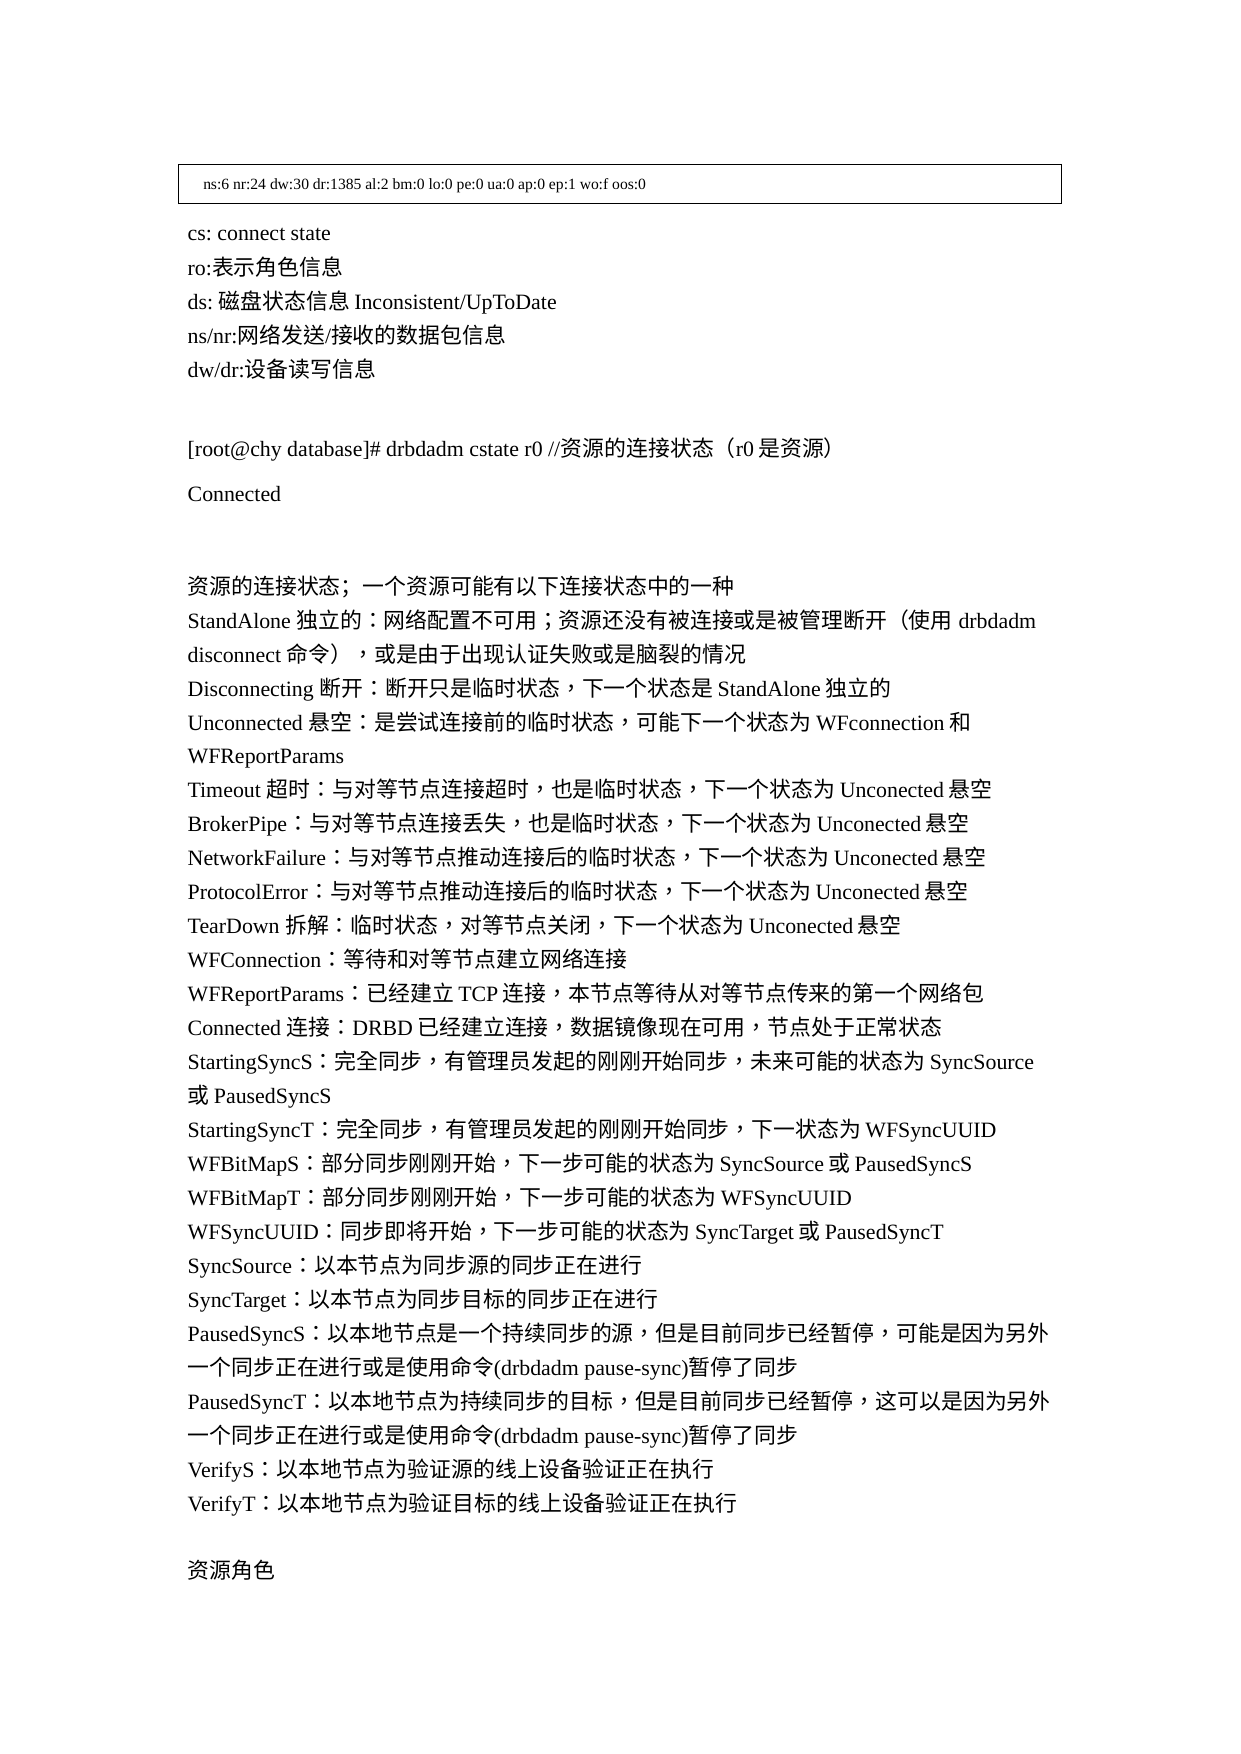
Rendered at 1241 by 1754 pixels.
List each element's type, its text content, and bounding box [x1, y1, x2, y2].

text ns:6 nr:24 dw:30 dr:1385 al:2 bm:0 lo:0 pe:0 ua:0 ap:0 ep:1 wo:f oos:0 [179, 165, 1061, 203]
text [187, 568, 1053, 1587]
text Connected [187, 477, 1053, 511]
text [root@chy database]# drbdadm cstate r0 //资源的连接状态（r0是资源） [187, 431, 1053, 465]
text cs: connect state ro:表示角色信息 ds: 磁盘状态信息Inconsistent/UpToDate ns/nr:网络发送/接收的数据包信息 dw/dr:设备读写信息 [187, 216, 1053, 419]
